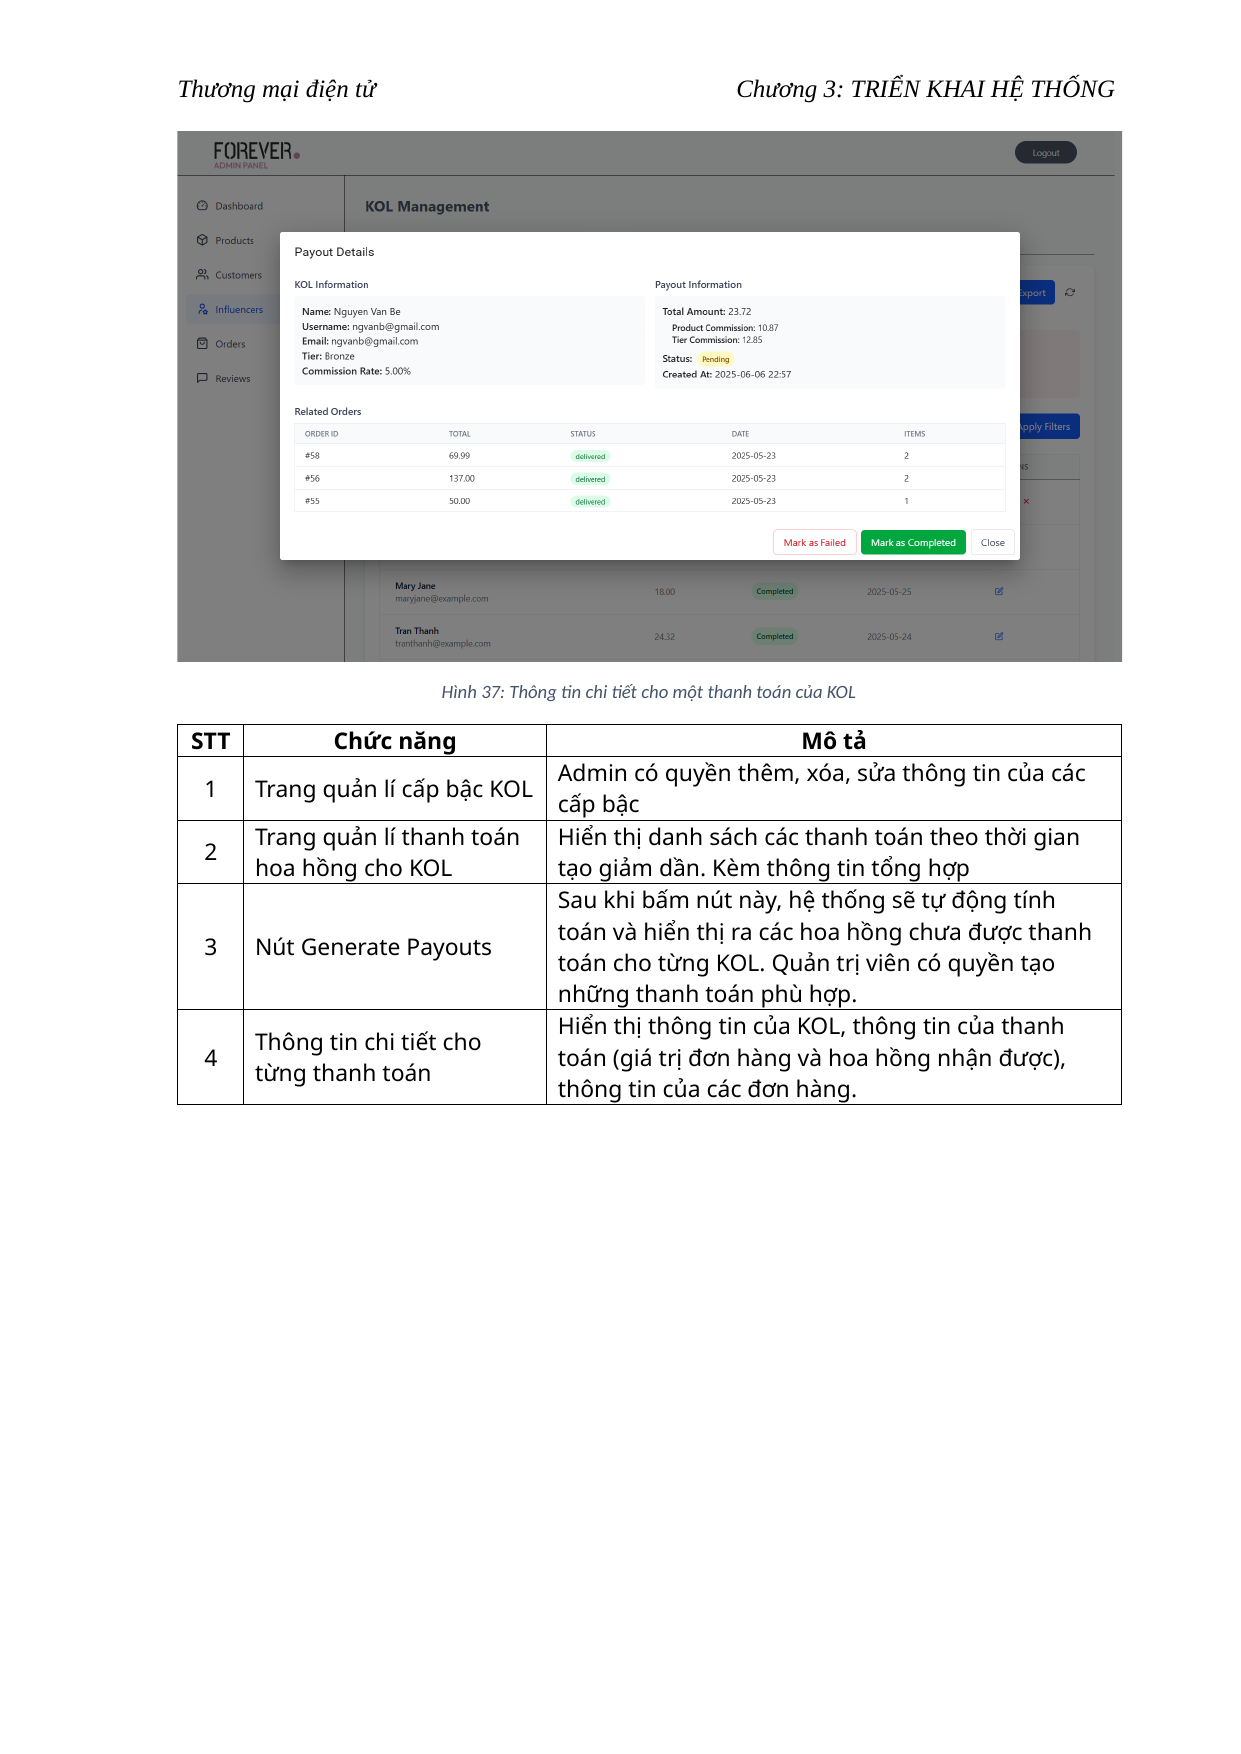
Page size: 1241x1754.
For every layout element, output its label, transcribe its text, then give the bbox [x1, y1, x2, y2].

text Hình 37: Thông tin chi tiết cho một thanh toán của KOL [177, 680, 1122, 703]
table_header STT [178, 725, 243, 756]
table_cell Trang quản lí cấp bậc KOL [244, 757, 546, 820]
table_cell 4 [178, 1010, 243, 1104]
table_header Chức năng [244, 725, 546, 756]
table_cell Sau khi bấm nút này, hệ thống sẽ tự động tính toán và hiển thị ra các hoa hồng chưa được thanh toán cho từng KOL. Quản trị viên có quyền tạo những thanh toán phù hợp. [547, 884, 1121, 1009]
table_cell Hiển thị danh sách các thanh toán theo thời gian tạo giảm dần. Kèm thông tin tổng hợp [547, 821, 1121, 883]
table_cell 1 [178, 757, 243, 820]
table_header Mô tả [547, 725, 1121, 756]
table_cell Admin có quyền thêm, xóa, sửa thông tin của các cấp bậc [547, 757, 1121, 820]
table_cell Trang quản lí thanh toán hoa hồng cho KOL [244, 821, 546, 883]
table_cell Nút Generate Payouts [244, 884, 546, 1009]
picture [177, 131, 1123, 662]
table_cell Hiển thị thông tin của KOL, thông tin của thanh toán (giá trị đơn hàng và hoa hồng nhận được), thông tin của các đơn hàng. [547, 1010, 1121, 1104]
table_cell 3 [178, 884, 243, 1009]
table_cell Thông tin chi tiết cho từng thanh toán [244, 1010, 546, 1104]
table_cell 2 [178, 821, 243, 883]
